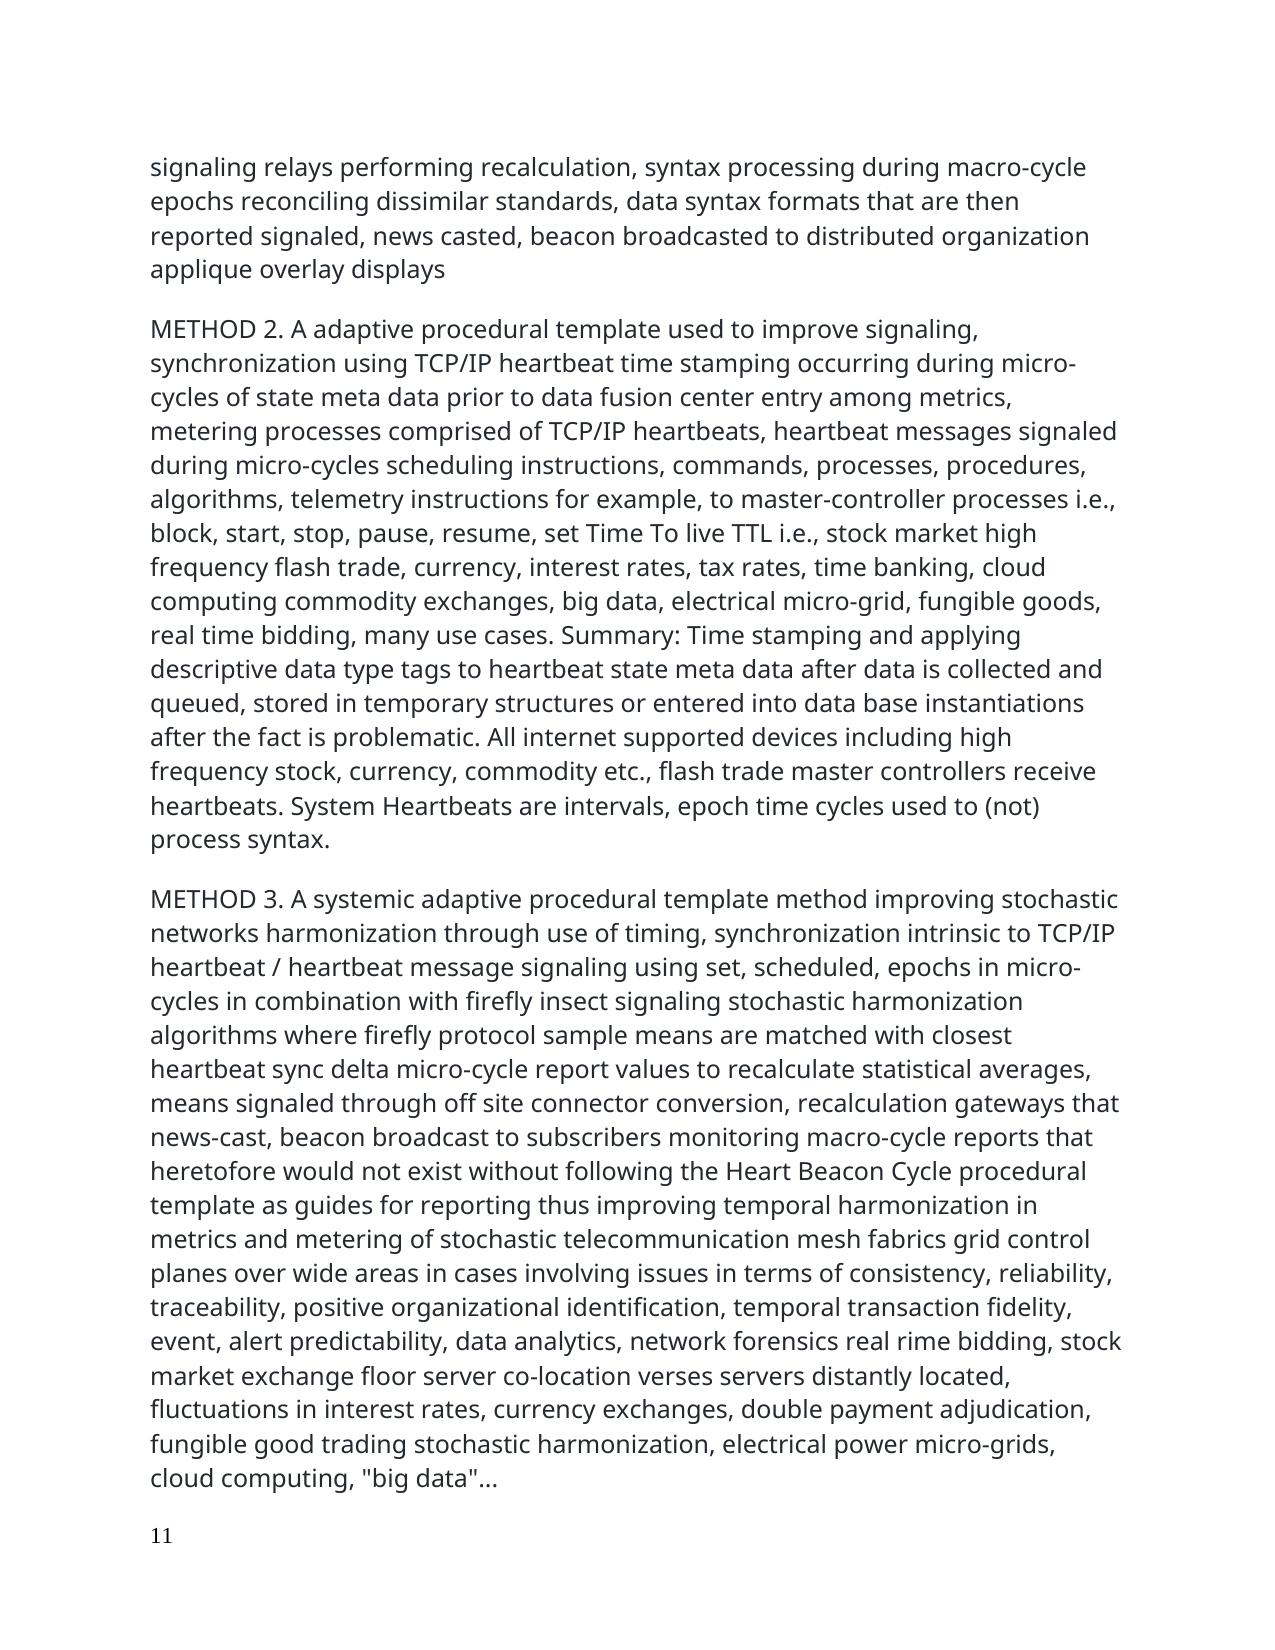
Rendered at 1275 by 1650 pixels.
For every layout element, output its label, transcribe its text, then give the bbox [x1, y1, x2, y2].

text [150, 150, 1125, 286]
text METHOD 2. A adaptive procedural template used to improve signaling, synchronization using TCP/IP heartbeat time stamping occurring during micro-cycles of state meta data prior to data fusion center entry among metrics, metering processes comprised of TCP/IP heartbeats, heartbeat messages signaled during micro-cycles scheduling instructions, commands, processes, procedures, algorithms, telemetry instructions for example, to master-controller processes i.e., block, start, stop, pause, resume, set Time To live TTL i.e., stock market high frequency flash trade, currency, interest rates, tax rates, time banking, cloud computing commodity exchanges, big data, electrical micro-grid, fungible goods, real time bidding, many use cases. Summary: Time stamping and applying descriptive data type tags to heartbeat state meta data after data is collected and queued, stored in temporary structures or entered into data base instantiations after the fact is problematic. All internet supported devices including high frequency stock, currency, commodity etc., flash trade master controllers receive heartbeats. System Heartbeats are intervals, epoch time cycles used to (not) process syntax. [150, 311, 1125, 856]
text METHOD 3. A systemic adaptive procedural template method improving stochastic networks harmonization through use of timing, synchronization intrinsic to TCP/IP heartbeat / heartbeat message signaling using set, scheduled, epochs in micro-cycles in combination with firefly insect signaling stochastic harmonization algorithms where firefly protocol sample means are matched with closest heartbeat sync delta micro-cycle report values to recalculate statistical averages, means signaled through off site connector conversion, recalculation gateways that news-cast, beacon broadcast to subscribers monitoring macro-cycle reports that heretofore would not exist without following the Heart Beacon Cycle procedural template as guides for reporting thus improving temporal harmonization in metrics and metering of stochastic telecommunication mesh fabrics grid control planes over wide areas in cases involving issues in terms of consistency, reliability, traceability, positive organizational identification, temporal transaction fidelity, event, alert predictability, data analytics, network forensics real rime bidding, stock market exchange floor server co-location verses servers distantly located, fluctuations in interest rates, currency exchanges, double payment adjudication, fungible good trading stochastic harmonization, electrical power micro-grids, cloud computing, "big data"... [150, 881, 1125, 1494]
